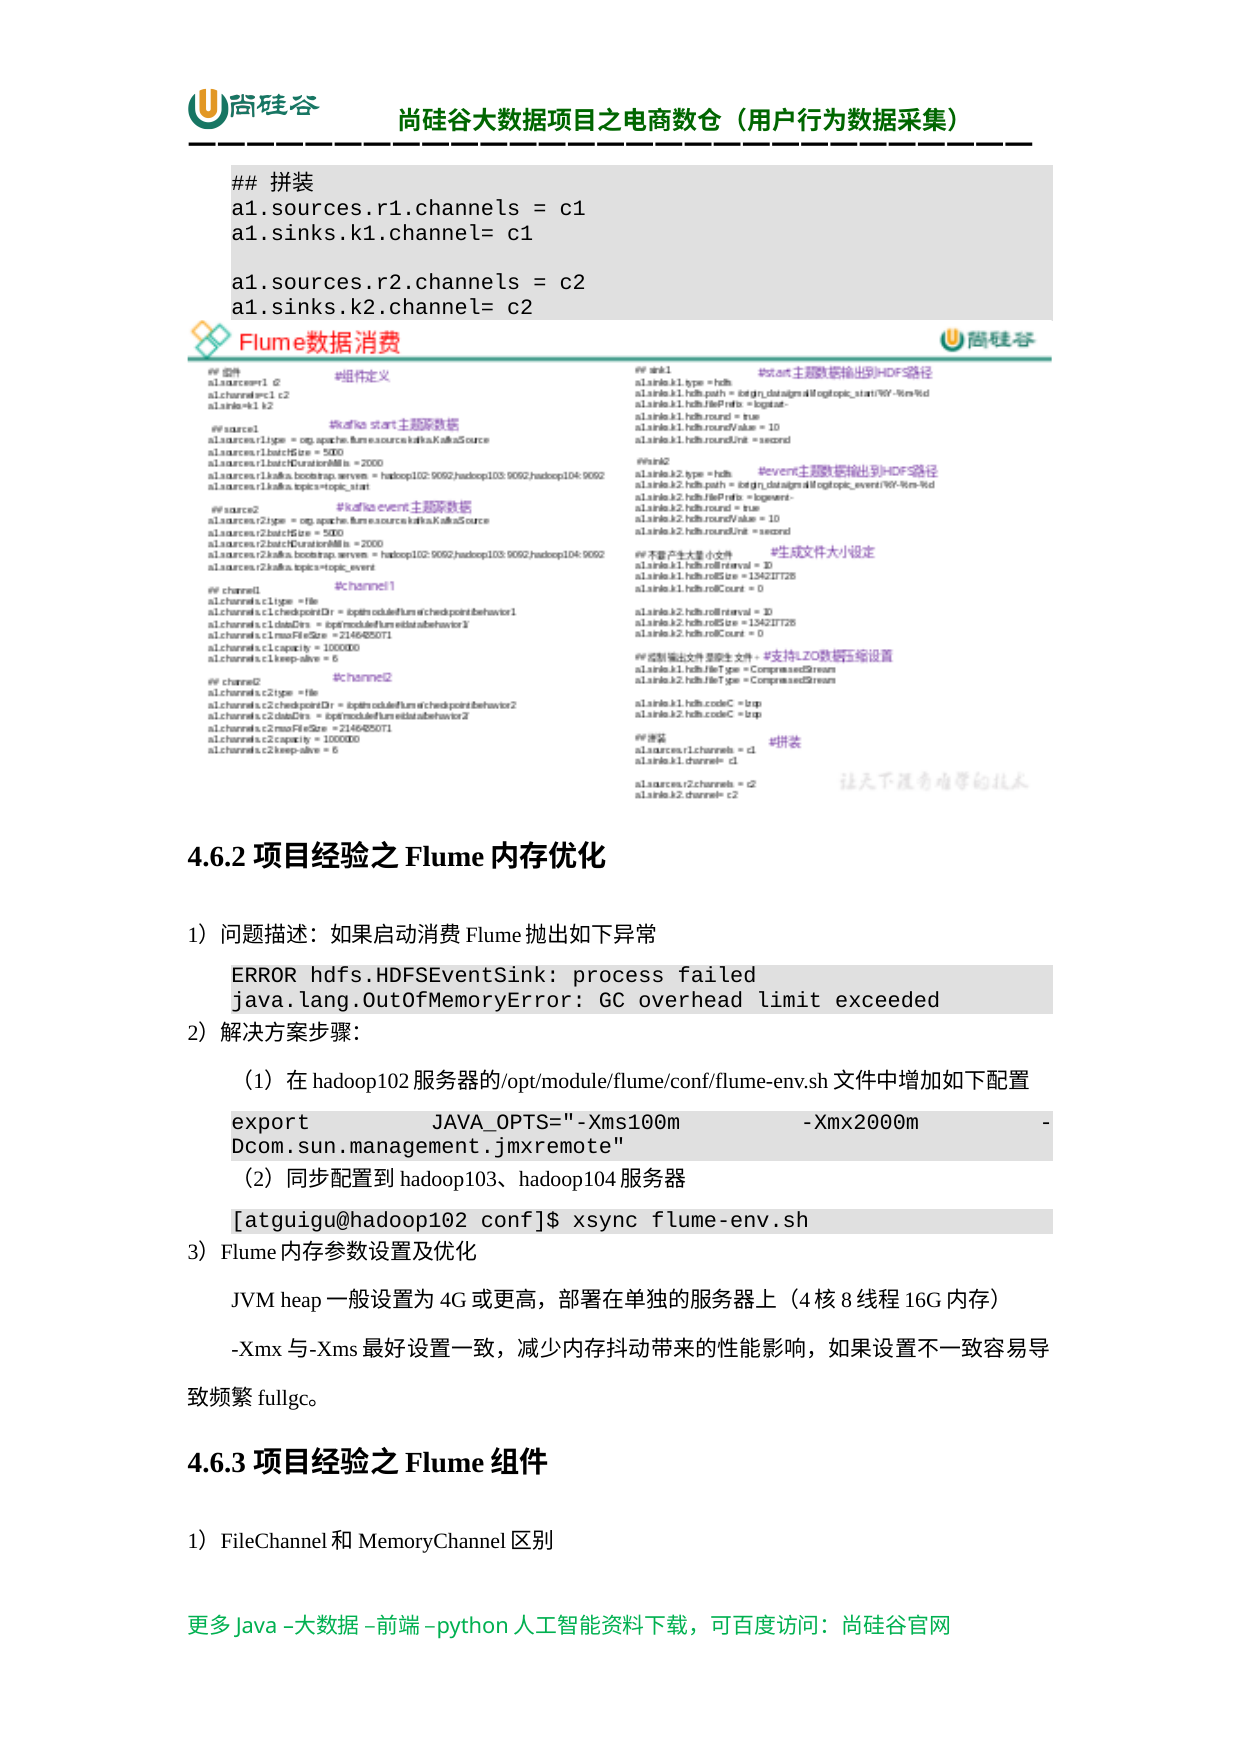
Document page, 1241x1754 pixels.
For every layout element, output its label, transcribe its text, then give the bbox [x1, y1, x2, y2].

text a1.sources.r1.channels = c1 [231, 197, 1053, 222]
text export JAVA_OPTS="-Xms100m -Xmx2000m -Dcom.sun.management.jmxremote" [231, 1111, 1053, 1161]
text 1）FileChannel和MemoryChannel区别 [187, 1523, 1053, 1555]
text 1）问题描述：如果启动消费Flume抛出如下异常 [187, 916, 1053, 949]
text ## 拼装 [231, 165, 1053, 197]
text JVM heap一般设置为4G或更高，部署在单独的服务器上（4核8线程16G内存） [187, 1282, 1053, 1314]
text （1）在hadoop102服务器的/opt/module/flume/conf/flume-env.sh文件中增加如下配置 [187, 1063, 1053, 1095]
text java.lang.OutOfMemoryError: GC overhead limit exceeded [231, 989, 1053, 1014]
subtitle 4.6.2 项目经验之Flume内存优化 [187, 821, 1053, 886]
text [atguigu@hadoop102 conf]$ xsync flume-env.sh [231, 1209, 1053, 1234]
subtitle 4.6.3 项目经验之Flume组件 [187, 1427, 1053, 1492]
text a1.sinks.k1.channel= c1 [231, 222, 1053, 246]
text ERROR hdfs.HDFSEventSink: process failed [231, 965, 1053, 989]
text -Xmx与-Xms最好设置一致，减少内存抖动带来的性能影响，如果设置不一致容易导致频繁fullgc。 [187, 1330, 1053, 1412]
text （2）同步配置到hadoop103、hadoop104服务器 [187, 1161, 1053, 1193]
text 3）Flume内存参数设置及优化 [187, 1234, 1053, 1266]
text a1.sources.r2.channels = c2 [231, 271, 1053, 296]
text 2）解决方案步骤： [187, 1014, 1053, 1047]
picture [187, 88, 321, 130]
text a1.sinks.k2.channel= c2 [231, 296, 1053, 321]
